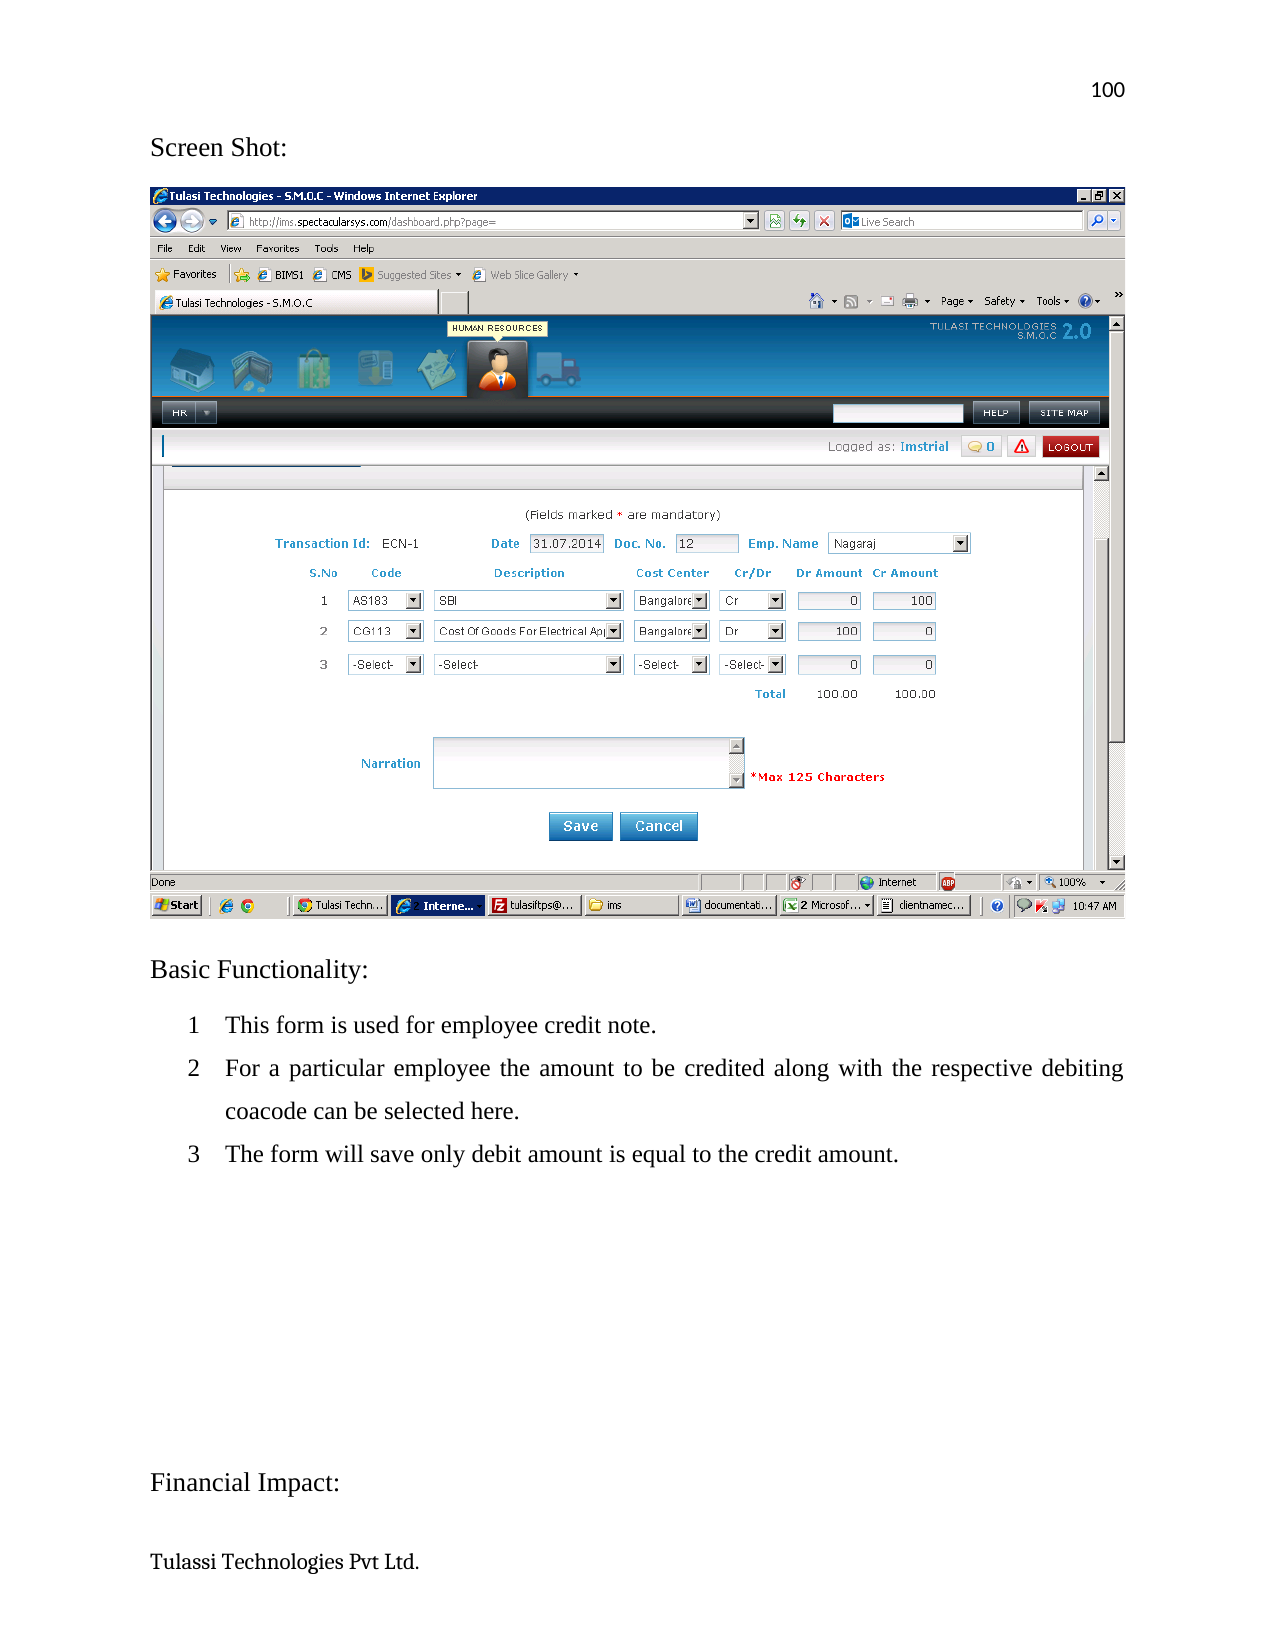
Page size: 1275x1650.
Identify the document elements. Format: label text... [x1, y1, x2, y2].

text Basic Functionality: [150, 954, 1125, 985]
list The form will save only debit amount is equal to the credit amount. [187, 1139, 1125, 1168]
list For a particular employee the amount to be credited along with the respective debiting coacode can be selected here. [187, 1053, 1125, 1125]
text Screen Shot: [150, 131, 1125, 162]
picture [150, 187, 1125, 919]
list This form is used for employee credit note. [187, 1010, 1125, 1039]
text Financial Impact: [150, 1466, 1125, 1498]
